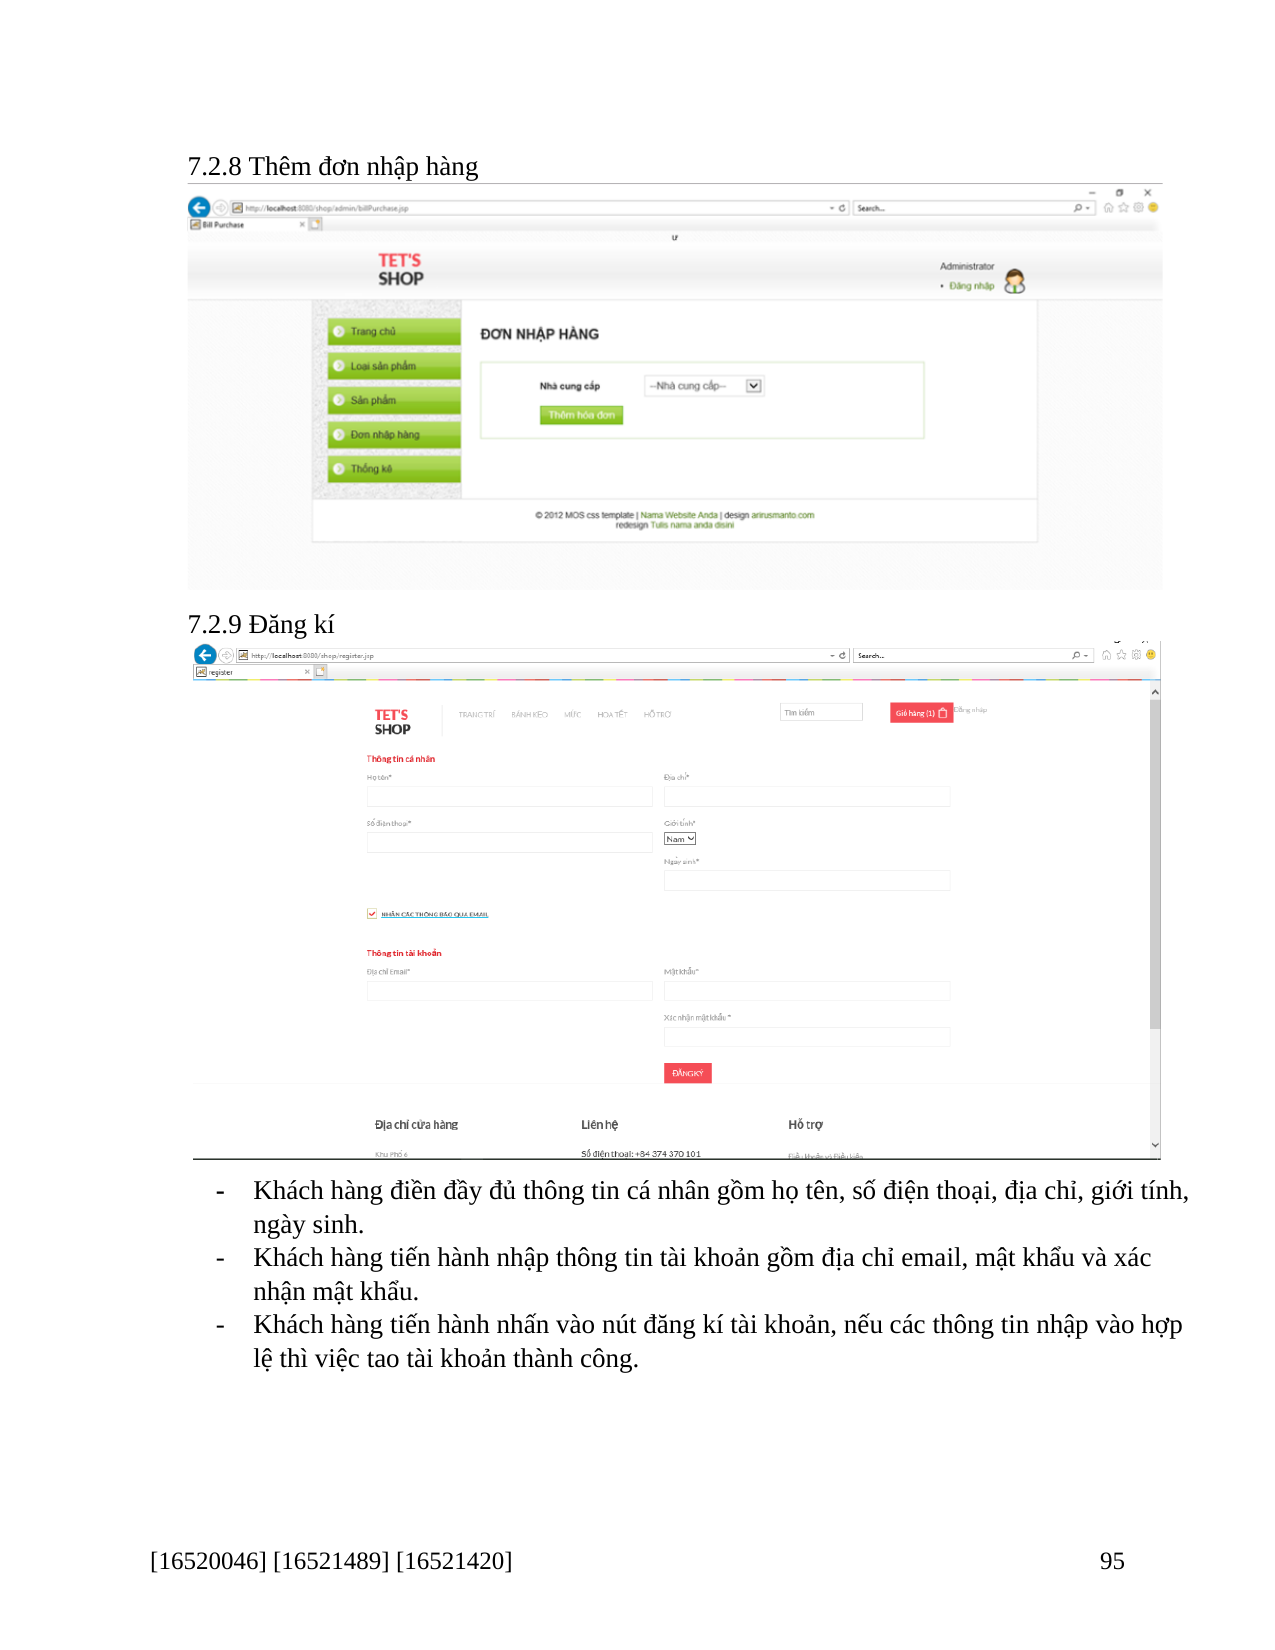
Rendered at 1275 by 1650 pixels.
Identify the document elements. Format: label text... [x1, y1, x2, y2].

picture [187, 641, 1163, 1160]
subtitle 7.2.8 Thêm đơn nhập hàng [150, 150, 1191, 181]
list Khách hàng tiến hành nhập thông tin tài khoản gồm địa chỉ email, mật khẩu và xác nhận mật khẩu. [216, 1241, 1191, 1306]
subtitle 7.2.9 Đăng kí [150, 608, 1191, 639]
picture [187, 183, 1163, 590]
list Khách hàng điền đầy đủ thông tin cá nhân gồm họ tên, số điện thoại, địa chỉ, giới tính, ngày sinh. [216, 1174, 1191, 1239]
list Khách hàng tiến hành nhấn vào nút đăng kí tài khoản, nếu các thông tin nhập vào hợp lệ thì việc tao tài khoản thành công. [216, 1308, 1191, 1373]
